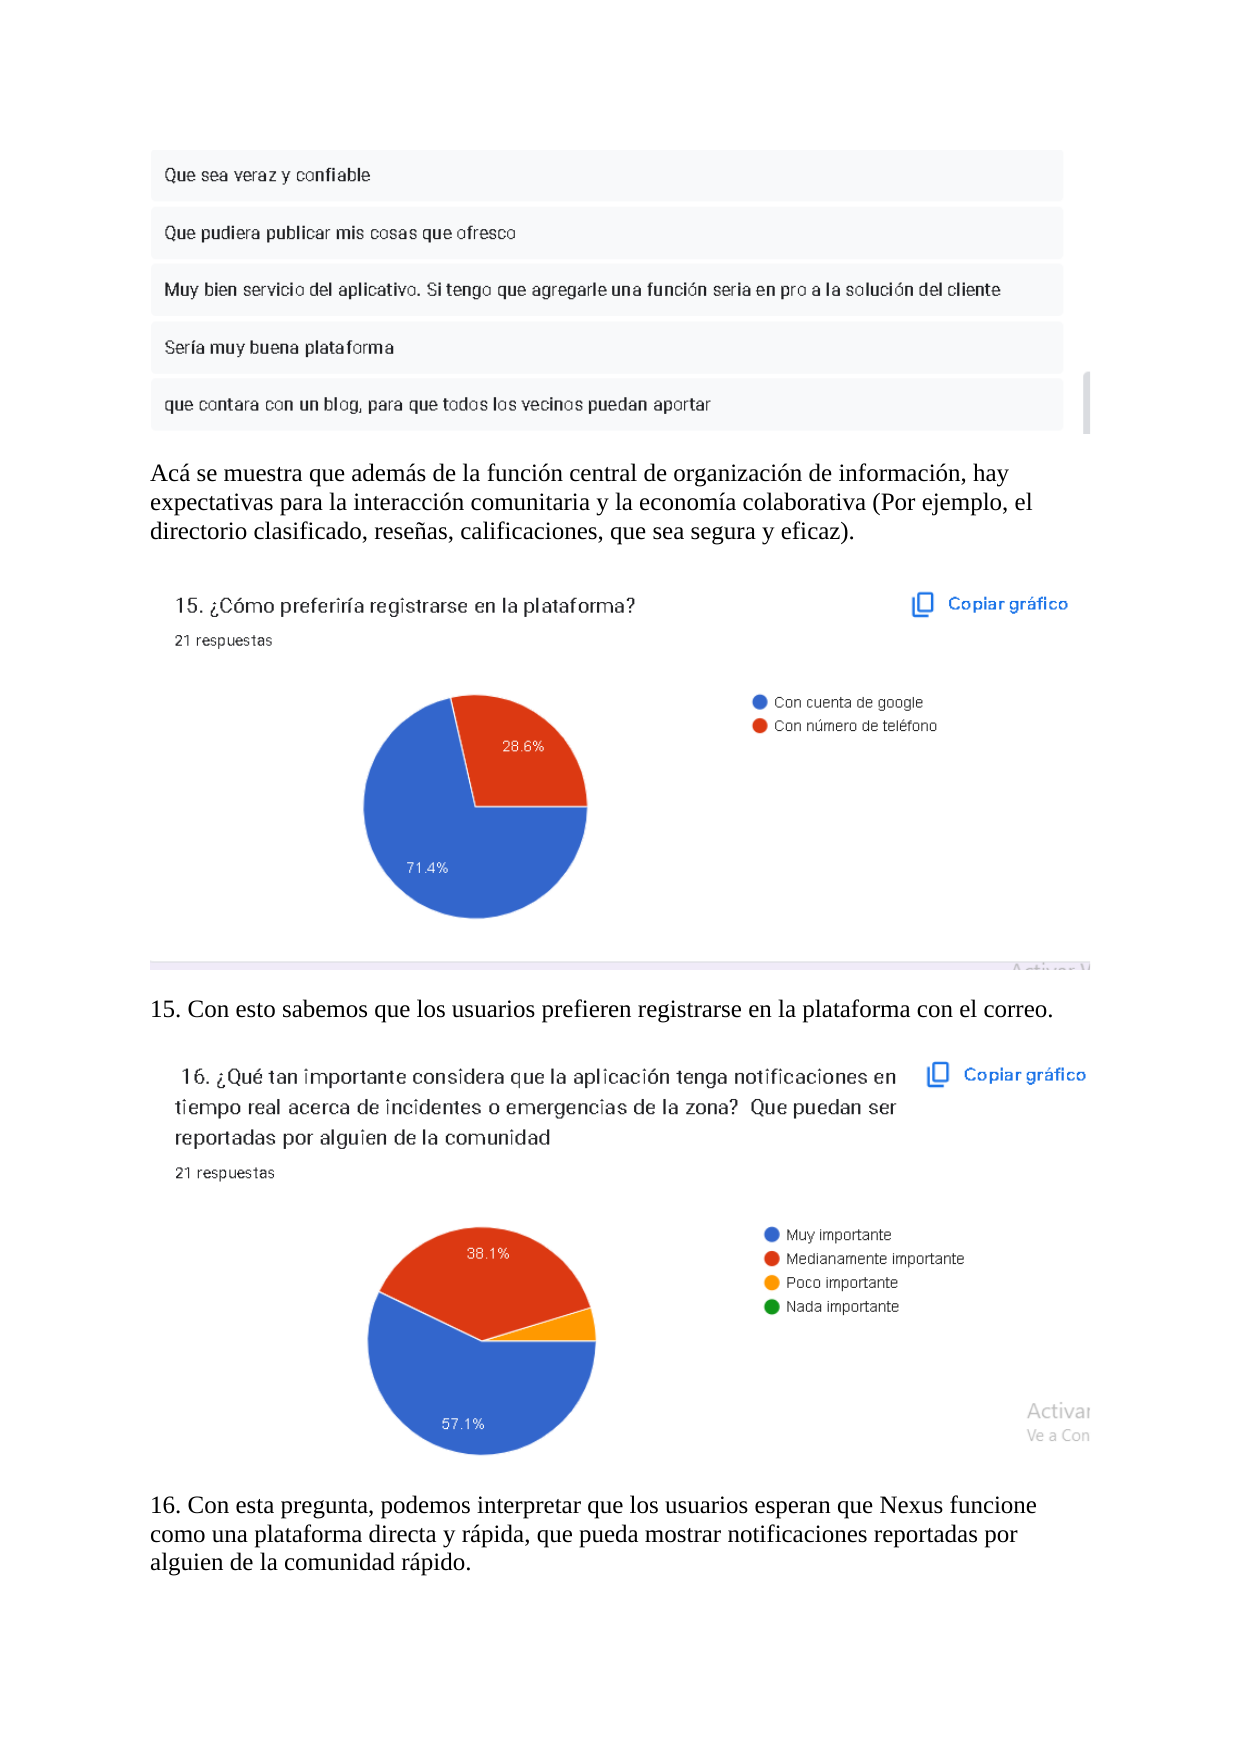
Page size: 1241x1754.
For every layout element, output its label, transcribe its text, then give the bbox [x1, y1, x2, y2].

text Acá se muestra que además de la función central de organización de información, hay expectativas para la interacción comunitaria y la economía colaborativa (Por ejemplo, el directorio clasificado, reseñas, calificaciones, que sea segura y eficaz). [150, 458, 1090, 544]
text 16. Con esta pregunta, podemos interpretar que los usuarios esperan que Nexus funcione como una plataforma directa y rápida, que pueda mostrar notificaciones reportadas por alguien de la comunidad rápido. [150, 1490, 1090, 1576]
text 15. Con esto sabemos que los usuarios prefieren registrarse en la plataforma con el correo. [150, 994, 1090, 1023]
picture [150, 569, 1091, 970]
picture [150, 150, 1091, 434]
picture [150, 1048, 1091, 1465]
